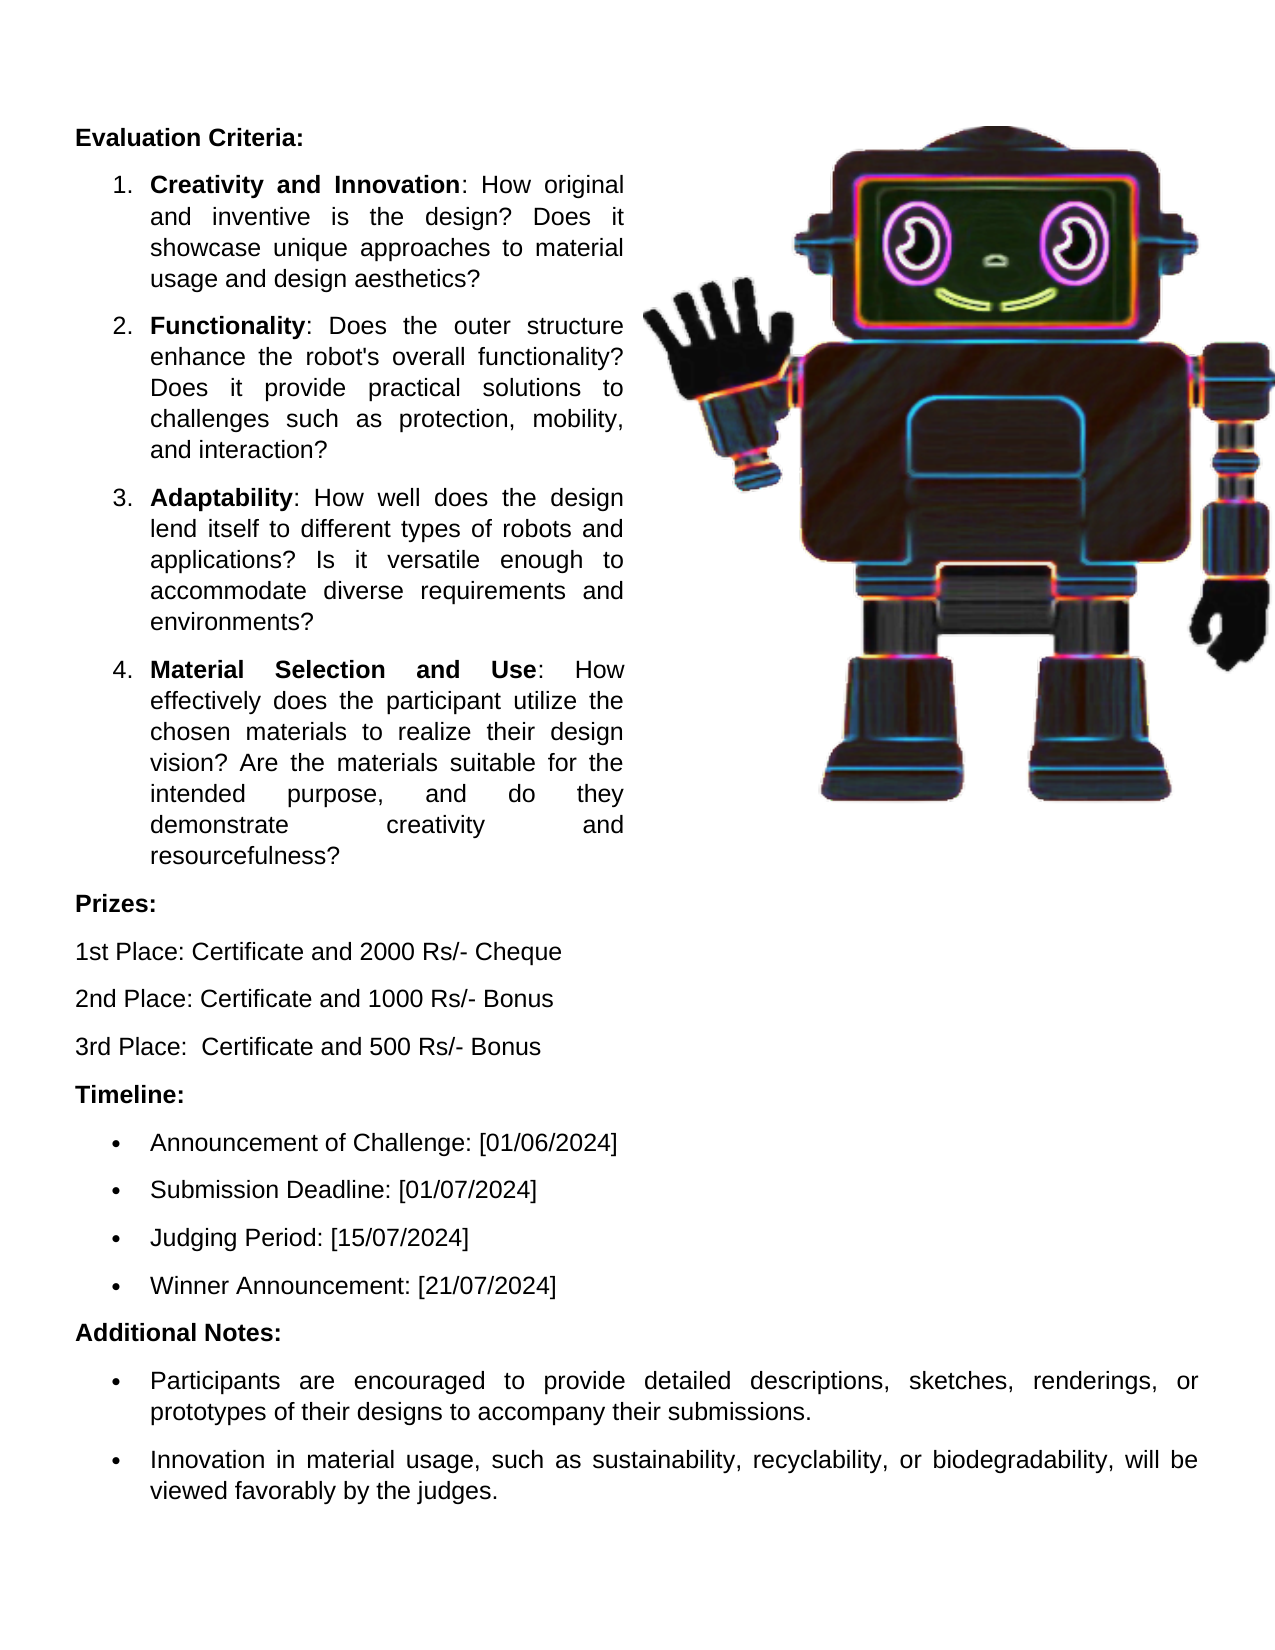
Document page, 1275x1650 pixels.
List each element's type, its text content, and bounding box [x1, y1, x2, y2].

list Participants are encouraged to provide detailed descriptions, sketches, renderings, or prototypes of their designs to accompany their submissions. [112, 1366, 1200, 1426]
text Additional Notes: [75, 1318, 1200, 1347]
text Evaluation Criteria: [75, 123, 1200, 151]
text 2nd Place: Certificate and 1000 Rs/- Bonus [75, 984, 1200, 1013]
list Submission Deadline: [01/07/2024] [112, 1175, 1200, 1204]
list Creativity and Innovation: How original and inventive is the design? Does it showcase unique approaches to material usage and design aesthetics? [112, 170, 643, 292]
list Adaptability: How well does the design lend itself to different types of robots and applications? Is it versatile enough to accommodate diverse requirements and environments? [112, 483, 643, 636]
text 3rd Place: Certificate and 500 Rs/- Bonus [75, 1032, 1200, 1061]
list Judging Period: [15/07/2024] [112, 1223, 1200, 1252]
picture [643, 126, 1275, 820]
text Timeline: [75, 1080, 1200, 1108]
list Winner Announcement: [21/07/2024] [112, 1271, 1200, 1299]
list Material Selection and Use: How effectively does the participant utilize the chosen materials to realize their design vision? Are the materials suitable for the intended purpose, and do they demonstrate creativity and resourcefulness? [112, 655, 1200, 870]
text 1st Place: Certificate and 2000 Rs/- Cheque [75, 937, 1200, 965]
list Announcement of Challenge: [01/06/2024] [112, 1127, 1200, 1156]
text Prizes: [75, 889, 1200, 918]
list Functionality: Does the outer structure enhance the robot's overall functionality? Does it provide practical solutions to challenges such as protection, mobility, and interaction? [112, 311, 643, 464]
list Innovation in material usage, such as sustainability, recyclability, or biodegradability, will be viewed favorably by the judges. [112, 1445, 1200, 1504]
